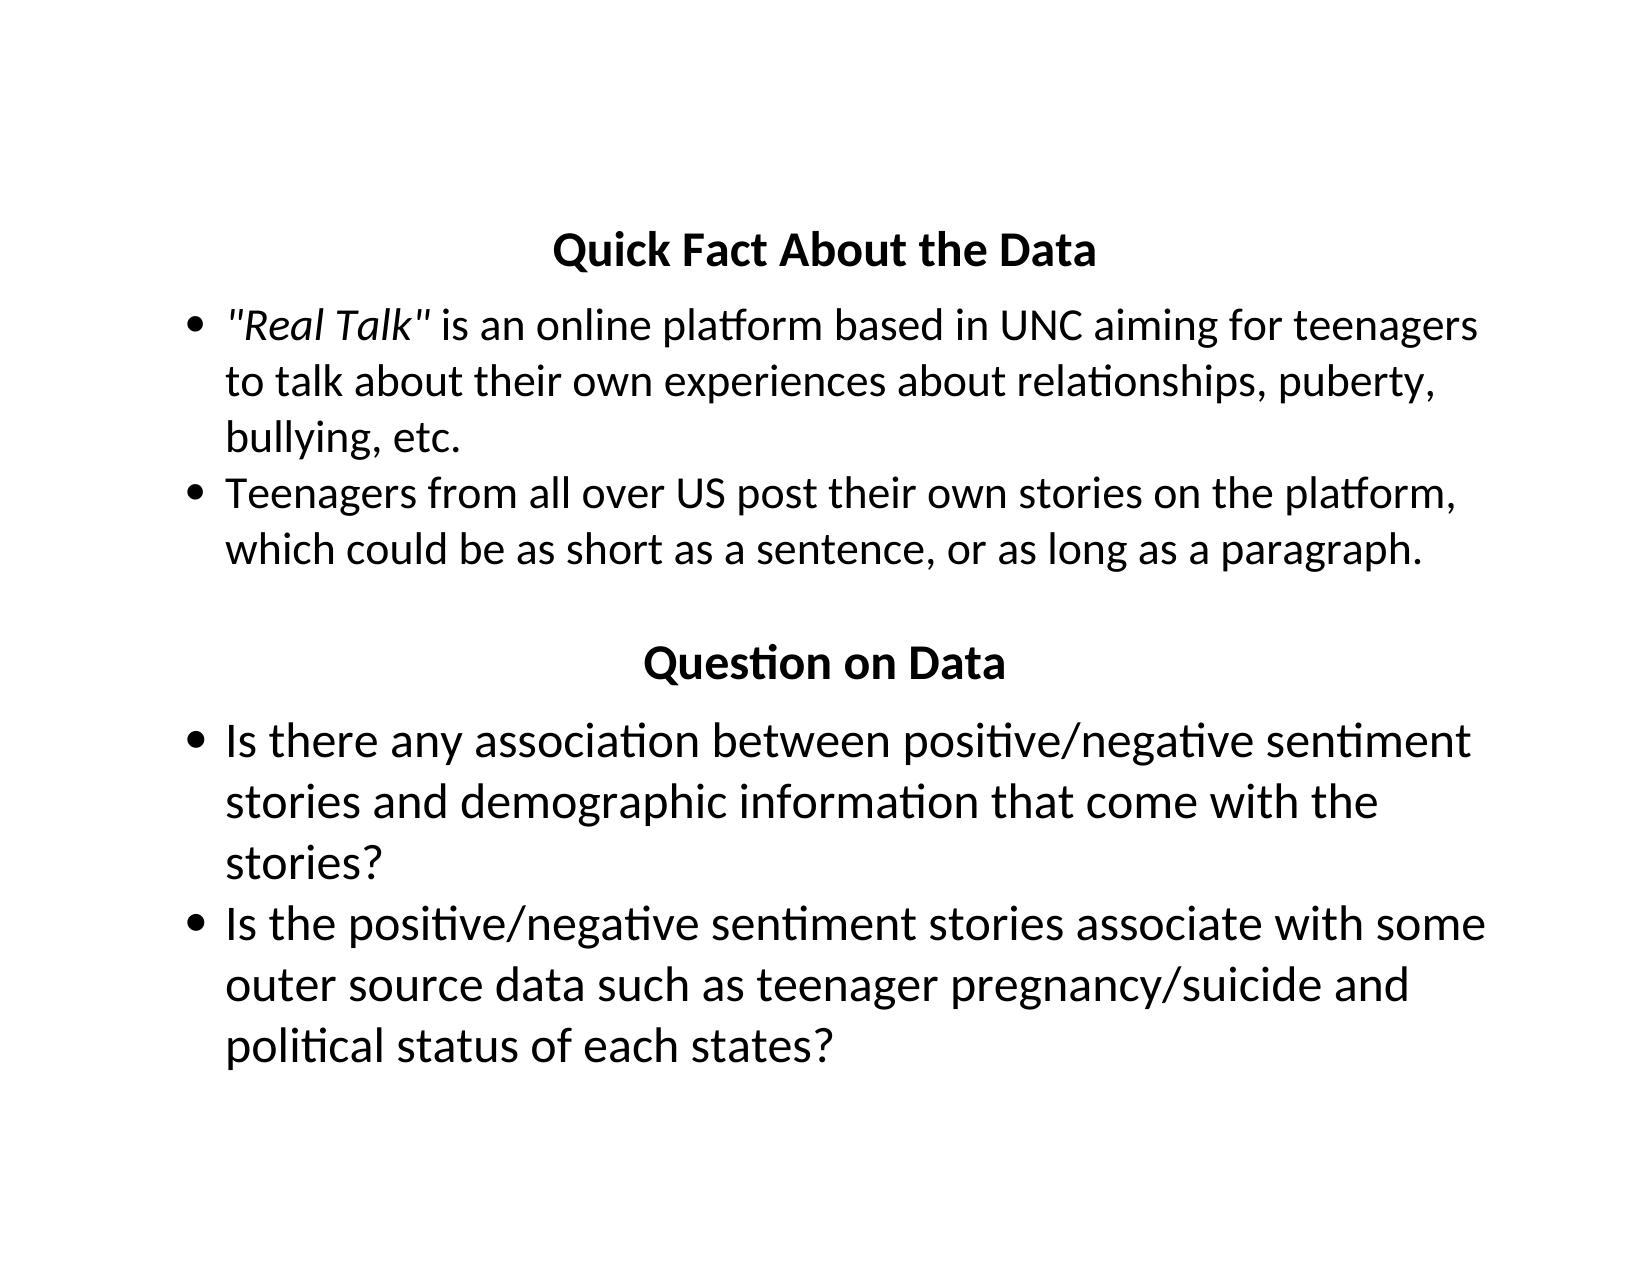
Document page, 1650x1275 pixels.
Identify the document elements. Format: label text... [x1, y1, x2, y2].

list Is there any association between positive/negative sentiment stories and demographic information that come with the stories? [187, 709, 1500, 892]
text Question on Data [150, 631, 1500, 692]
list Teenagers from all over US post their own stories on the platform, which could be as short as a sentence, or as long as a paragraph. [187, 464, 1500, 576]
list "Real Talk" is an online platform based in UNC aiming for teenagers to talk about their own experiences about relationships, puberty, bullying, etc. [187, 296, 1500, 464]
text Quick Fact About the Data [150, 218, 1500, 279]
list Is the positive/negative sentiment stories associate with some outer source data such as teenager pregnancy/suicide and political status of each states? [187, 892, 1500, 1075]
